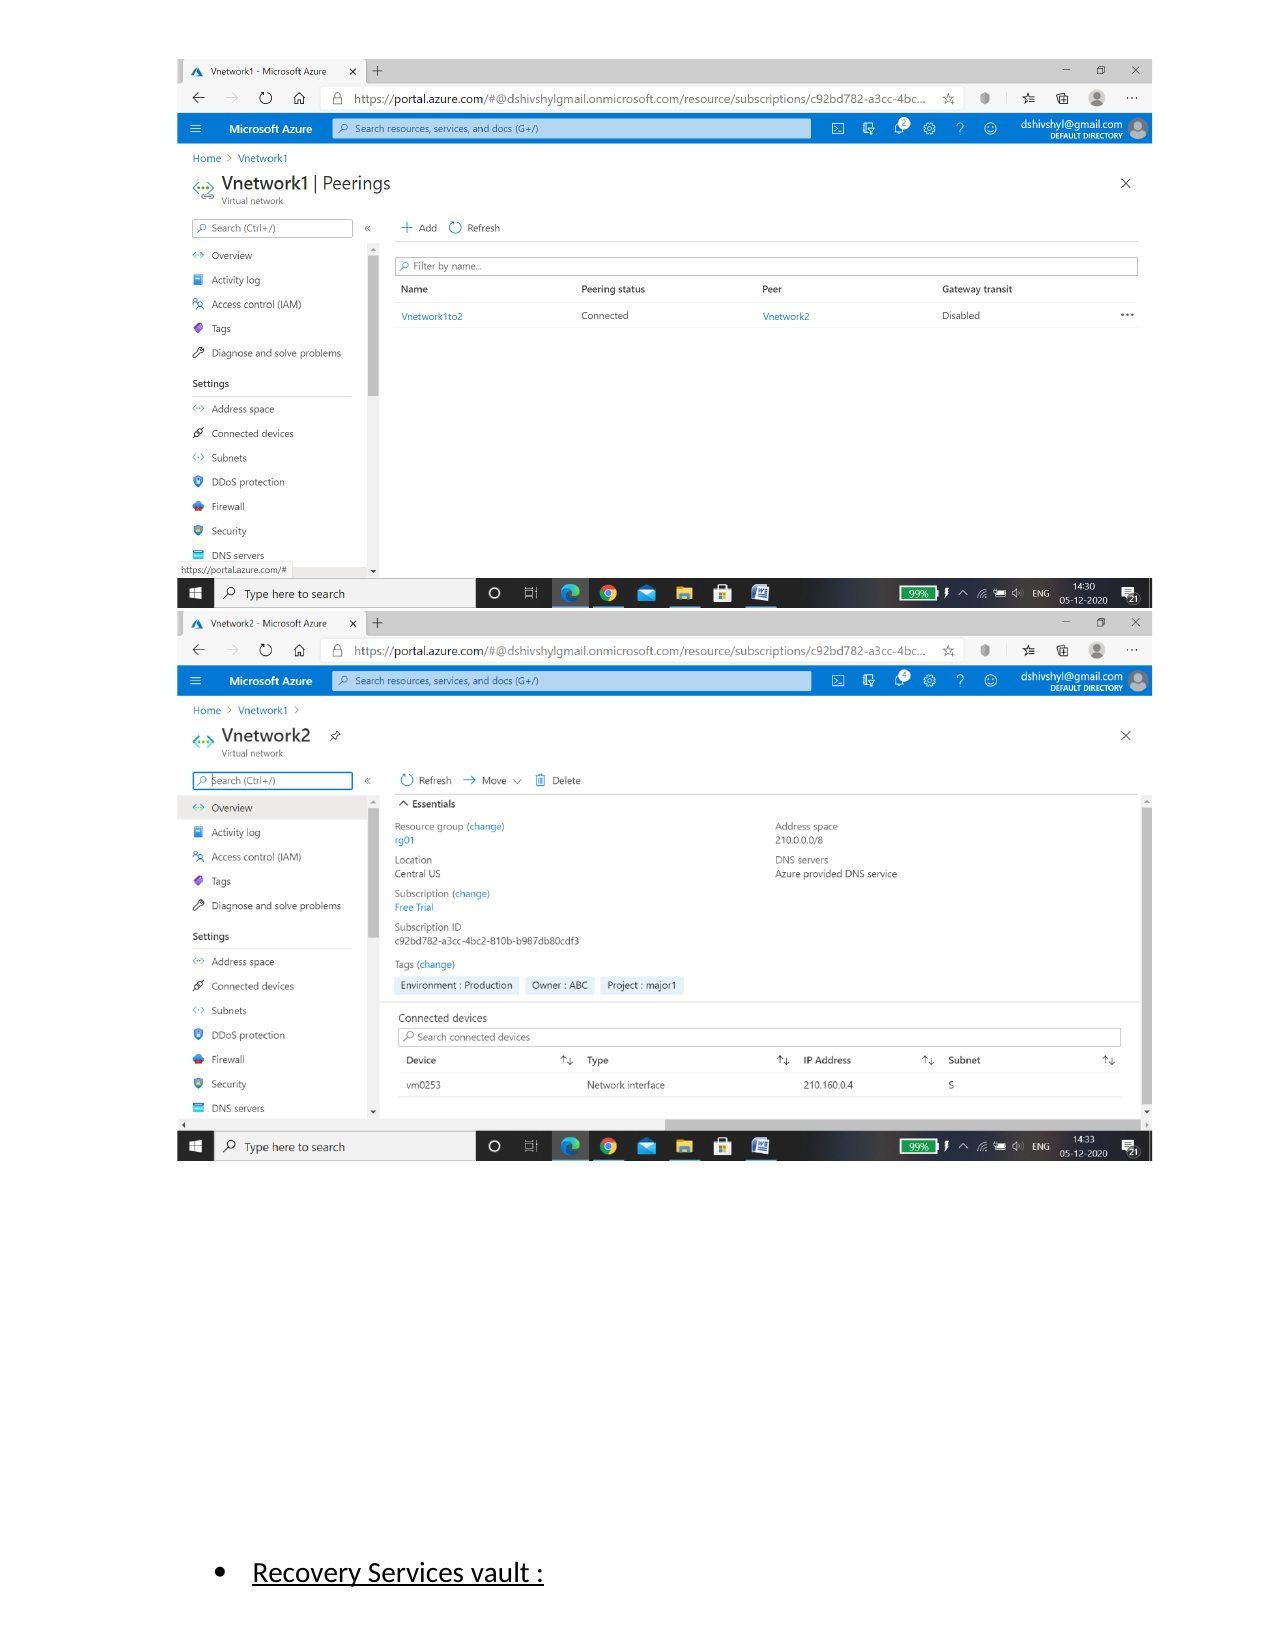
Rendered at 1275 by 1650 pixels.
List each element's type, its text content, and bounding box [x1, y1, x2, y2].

picture [177, 59, 1153, 608]
list Recovery Services vault : [215, 1554, 1125, 1589]
picture [177, 611, 1153, 1161]
